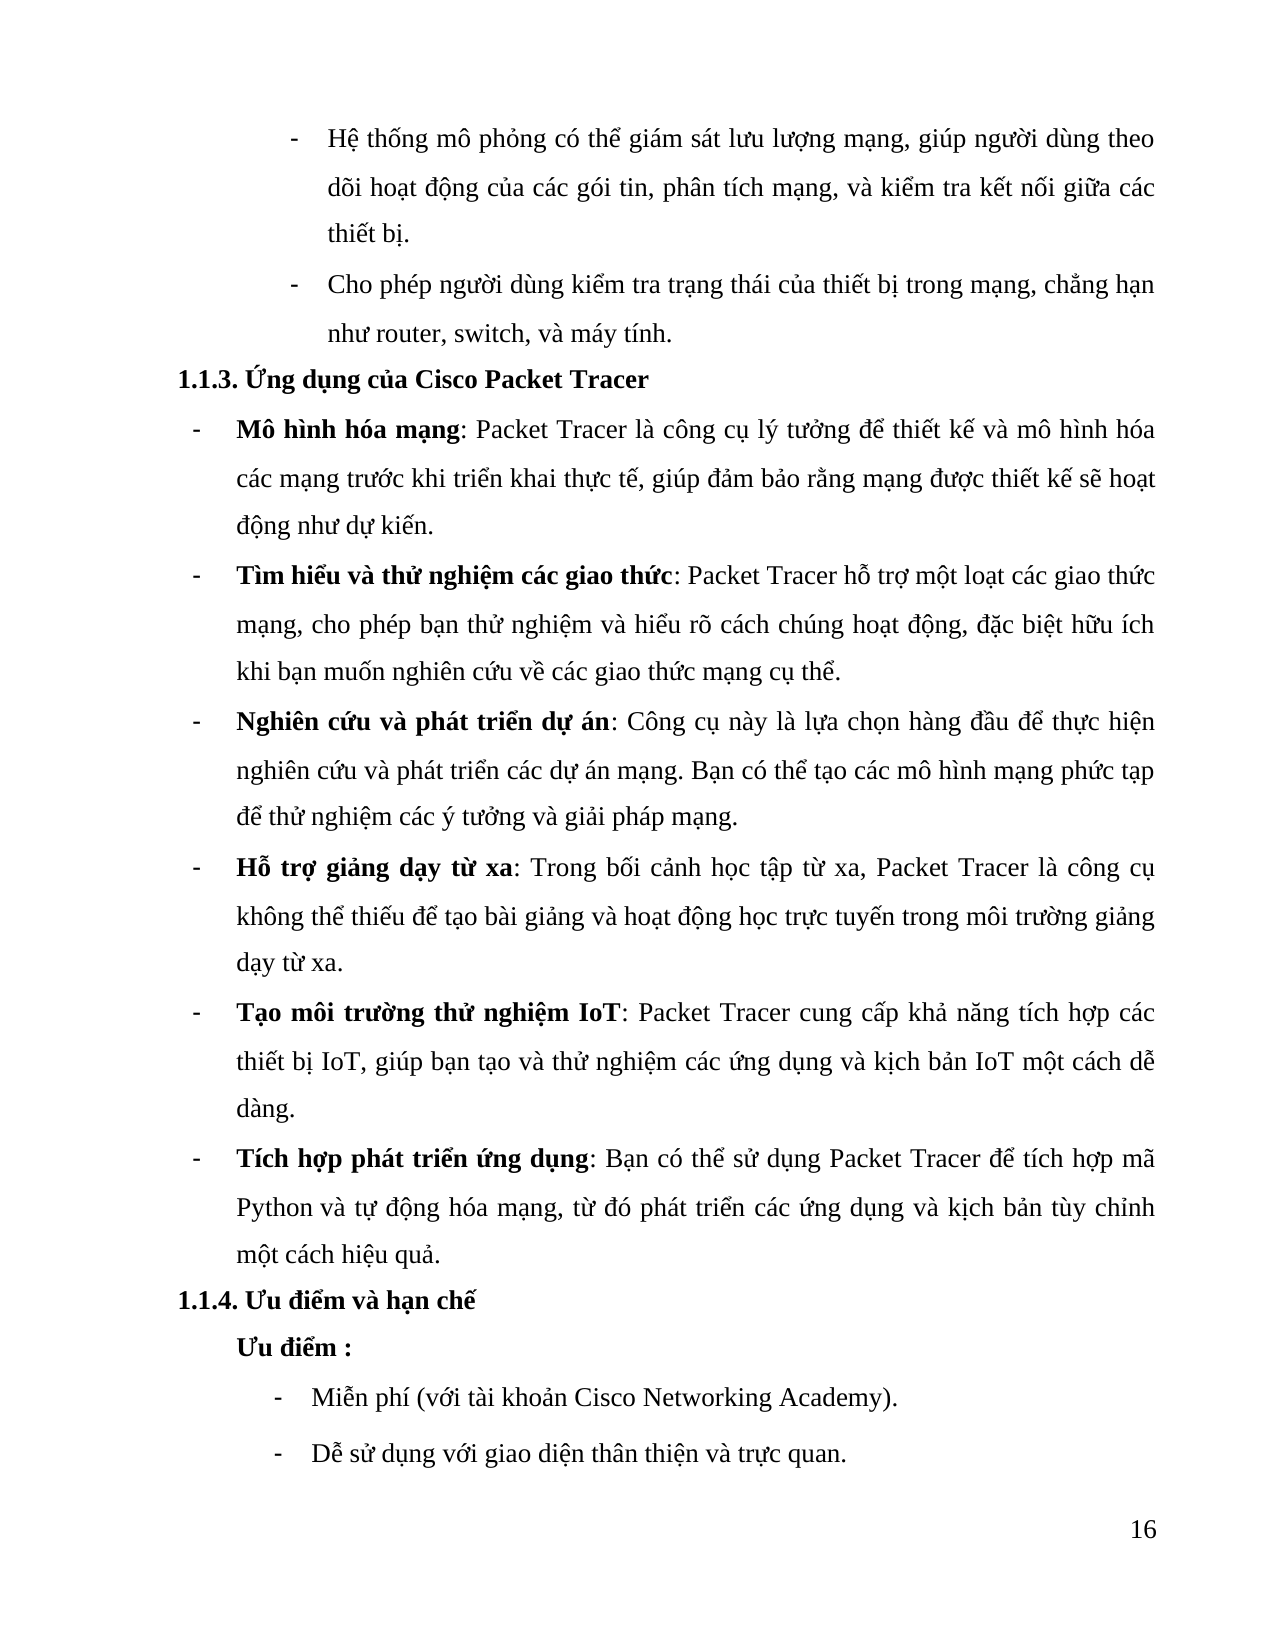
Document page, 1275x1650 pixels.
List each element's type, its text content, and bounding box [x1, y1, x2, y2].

list Cho phép người dùng kiểm tra trạng thái của thiết bị trong mạng, chẳng hạn như router, switch, và máy tính. [290, 264, 1156, 348]
list Hỗ trợ giảng dạy từ xa: Trong bối cảnh học tập từ xa, Packet Tracer là công cụ không thể thiếu để tạo bài giảng và hoạt động học trực tuyến trong môi trường giảng dạy từ xa. [192, 847, 1156, 977]
list Hệ thống mô phỏng có thể giám sát lưu lượng mạng, giúp người dùng theo dõi hoạt động của các gói tin, phân tích mạng, và kiểm tra kết nối giữa các thiết bị. [290, 118, 1156, 249]
subtitle 1.1.3. Ứng dụng của Cisco Packet Tracer [177, 363, 1156, 394]
subtitle 1.1.4. Ưu điểm và hạn chế [177, 1284, 1156, 1316]
list Miễn phí (với tài khoản Cisco Networking Academy). [274, 1378, 1156, 1414]
list Tích hợp phát triển ứng dụng: Bạn có thể sử dụng Packet Tracer để tích hợp mã Python và tự động hóa mạng, từ đó phát triển các ứng dụng và kịch bản tùy chỉnh một cách hiệu quả. [192, 1139, 1156, 1269]
list Tạo môi trường thử nghiệm IoT: Packet Tracer cung cấp khả năng tích hợp các thiết bị IoT, giúp bạn tạo và thử nghiệm các ứng dụng và kịch bản IoT một cách dễ dàng. [192, 993, 1156, 1123]
list Tìm hiểu và thử nghiệm các giao thức: Packet Tracer hỗ trợ một loạt các giao thức mạng, cho phép bạn thử nghiệm và hiểu rõ cách chúng hoạt động, đặc biệt hữu ích khi bạn muốn nghiên cứu về các giao thức mạng cụ thể. [192, 556, 1156, 686]
list Mô hình hóa mạng: Packet Tracer là công cụ lý tưởng để thiết kế và mô hình hóa các mạng trước khi triển khai thực tế, giúp đảm bảo rằng mạng được thiết kế sẽ hoạt động như dự kiến. [192, 410, 1156, 540]
list Nghiên cứu và phát triển dự án: Công cụ này là lựa chọn hàng đầu để thực hiện nghiên cứu và phát triển các dự án mạng. Bạn có thể tạo các mô hình mạng phức tạp để thử nghiệm các ý tưởng và giải pháp mạng. [192, 701, 1156, 832]
list Dễ sử dụng với giao diện thân thiện và trực quan. [274, 1433, 1156, 1470]
list Ưu điểm : [236, 1331, 1156, 1362]
